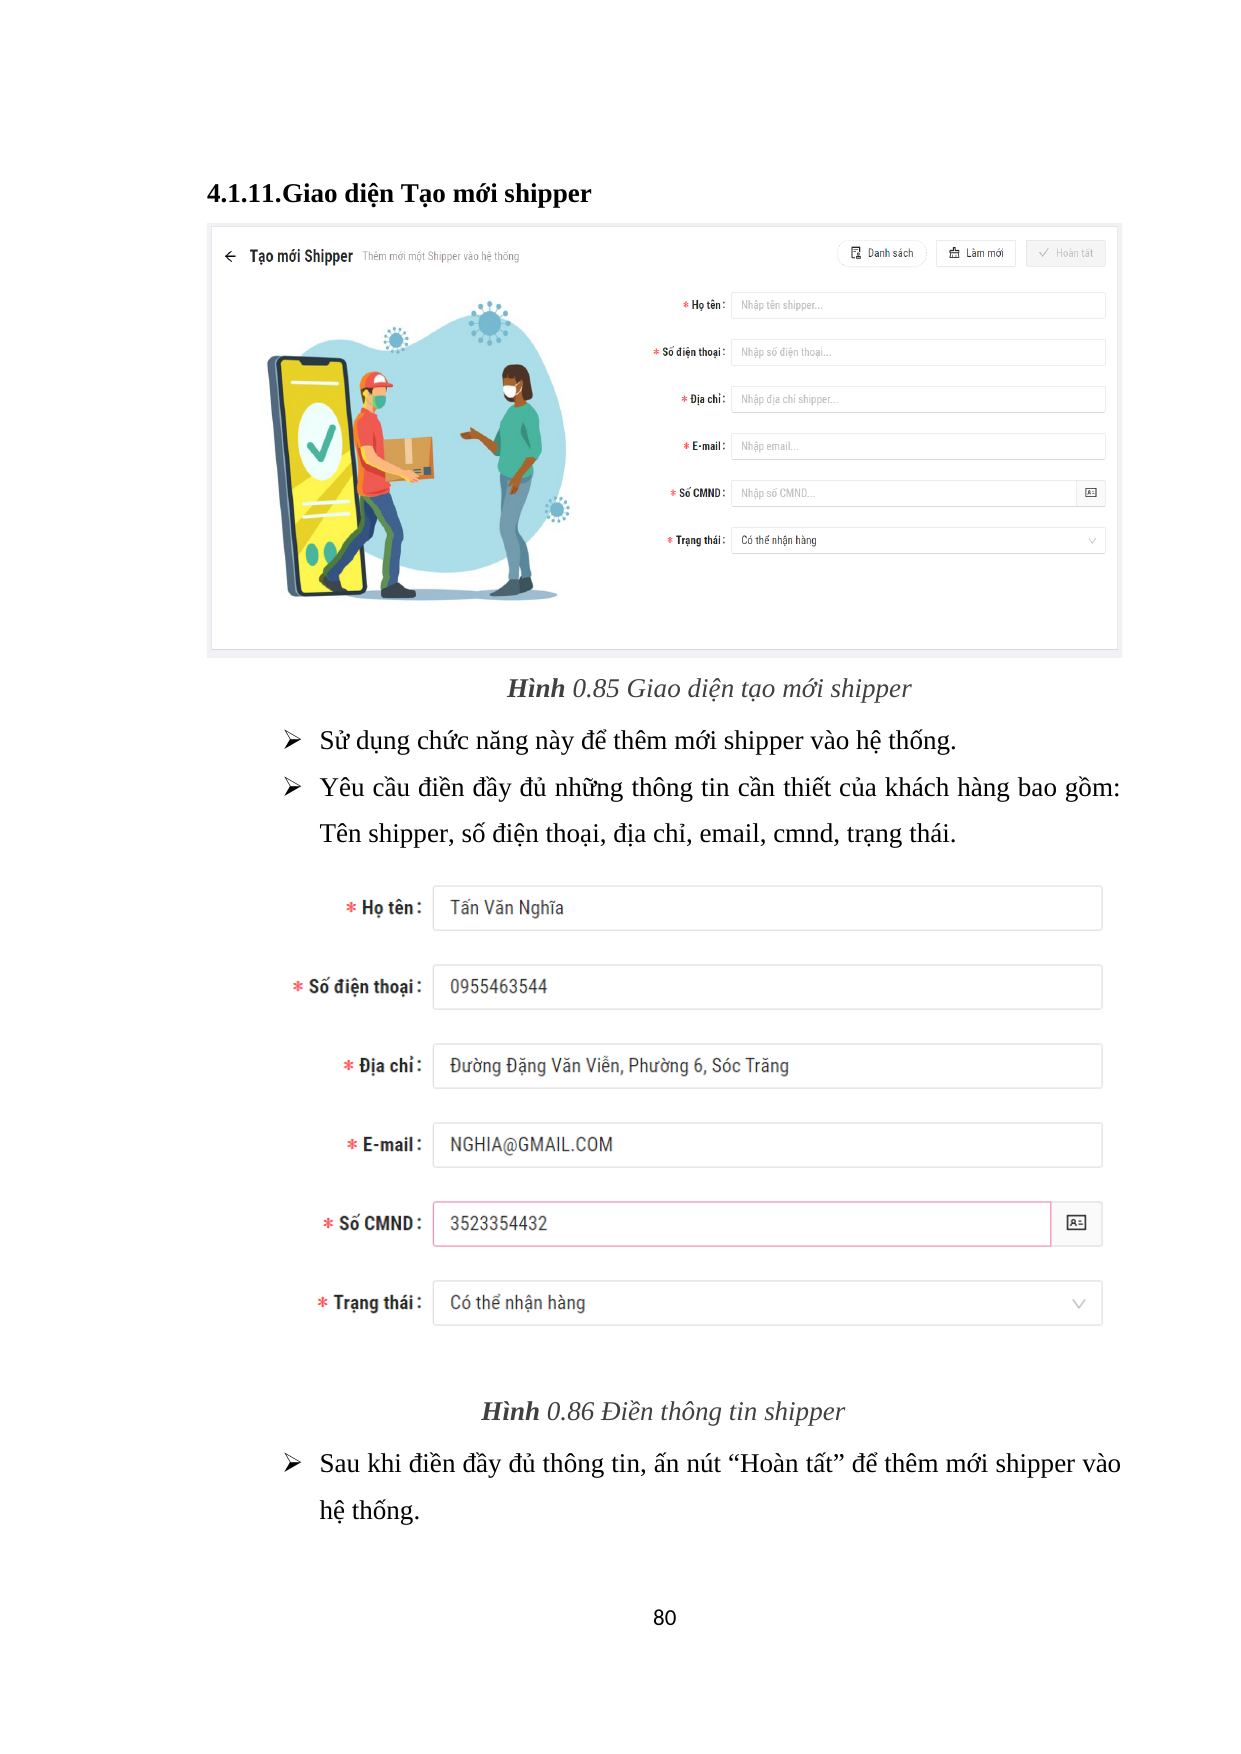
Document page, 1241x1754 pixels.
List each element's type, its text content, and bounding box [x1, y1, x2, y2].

picture [281, 864, 1117, 1382]
list Sau khi điền đầy đủ thông tin, ấn nút “Hoàn tất” để thêm mới shipper vào hệ thống. [282, 1447, 1122, 1525]
list Sử dụng chức năng này để thêm mới shipper vào hệ thống. [282, 724, 1122, 755]
list Yêu cầu điền đầy đủ những thông tin cần thiết của khách hàng bao gồm: Tên shipper, số điện thoại, địa chỉ, email, cmnd, trạng thái. [282, 771, 1122, 849]
subtitle Giao diện Tạo mới shipper [207, 177, 1122, 208]
picture [206, 223, 1123, 658]
